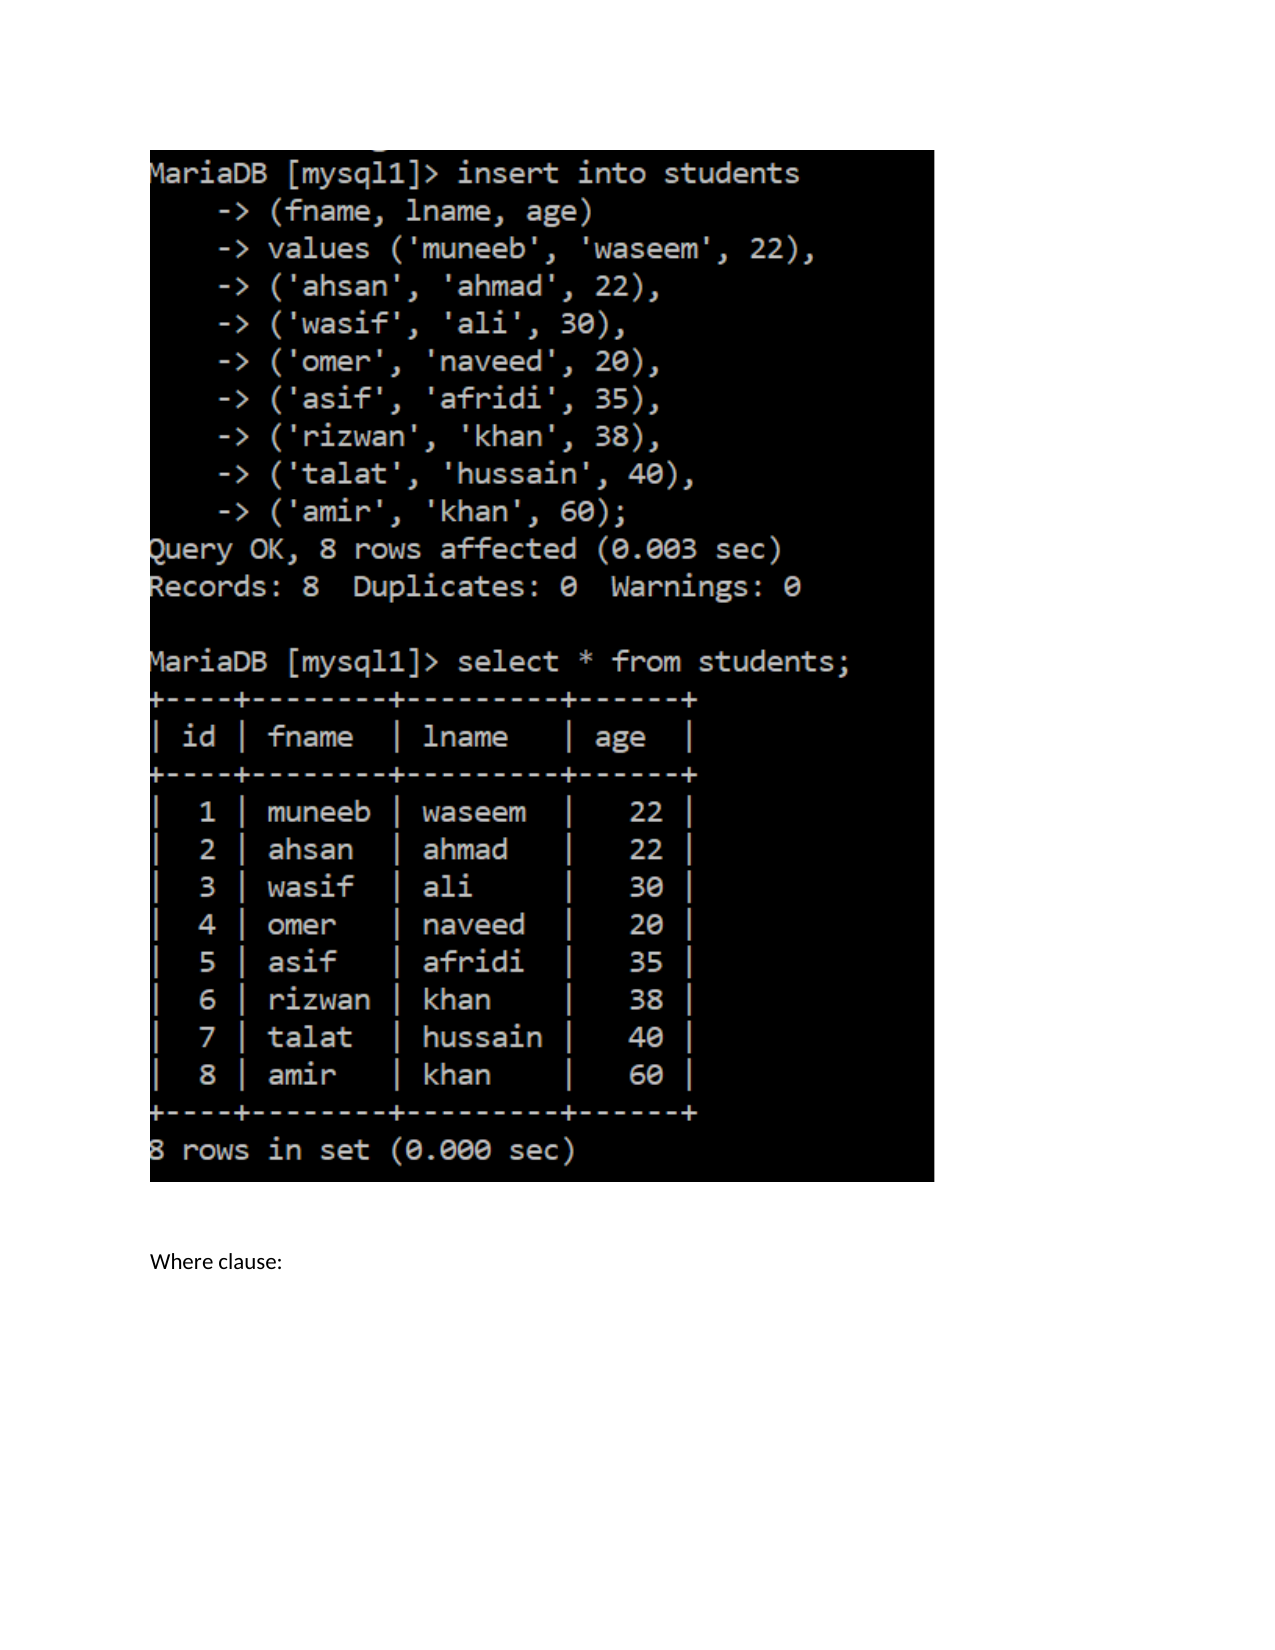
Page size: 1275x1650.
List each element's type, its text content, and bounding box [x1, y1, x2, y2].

picture [150, 150, 935, 1182]
text Where clause: [150, 1247, 1125, 1275]
